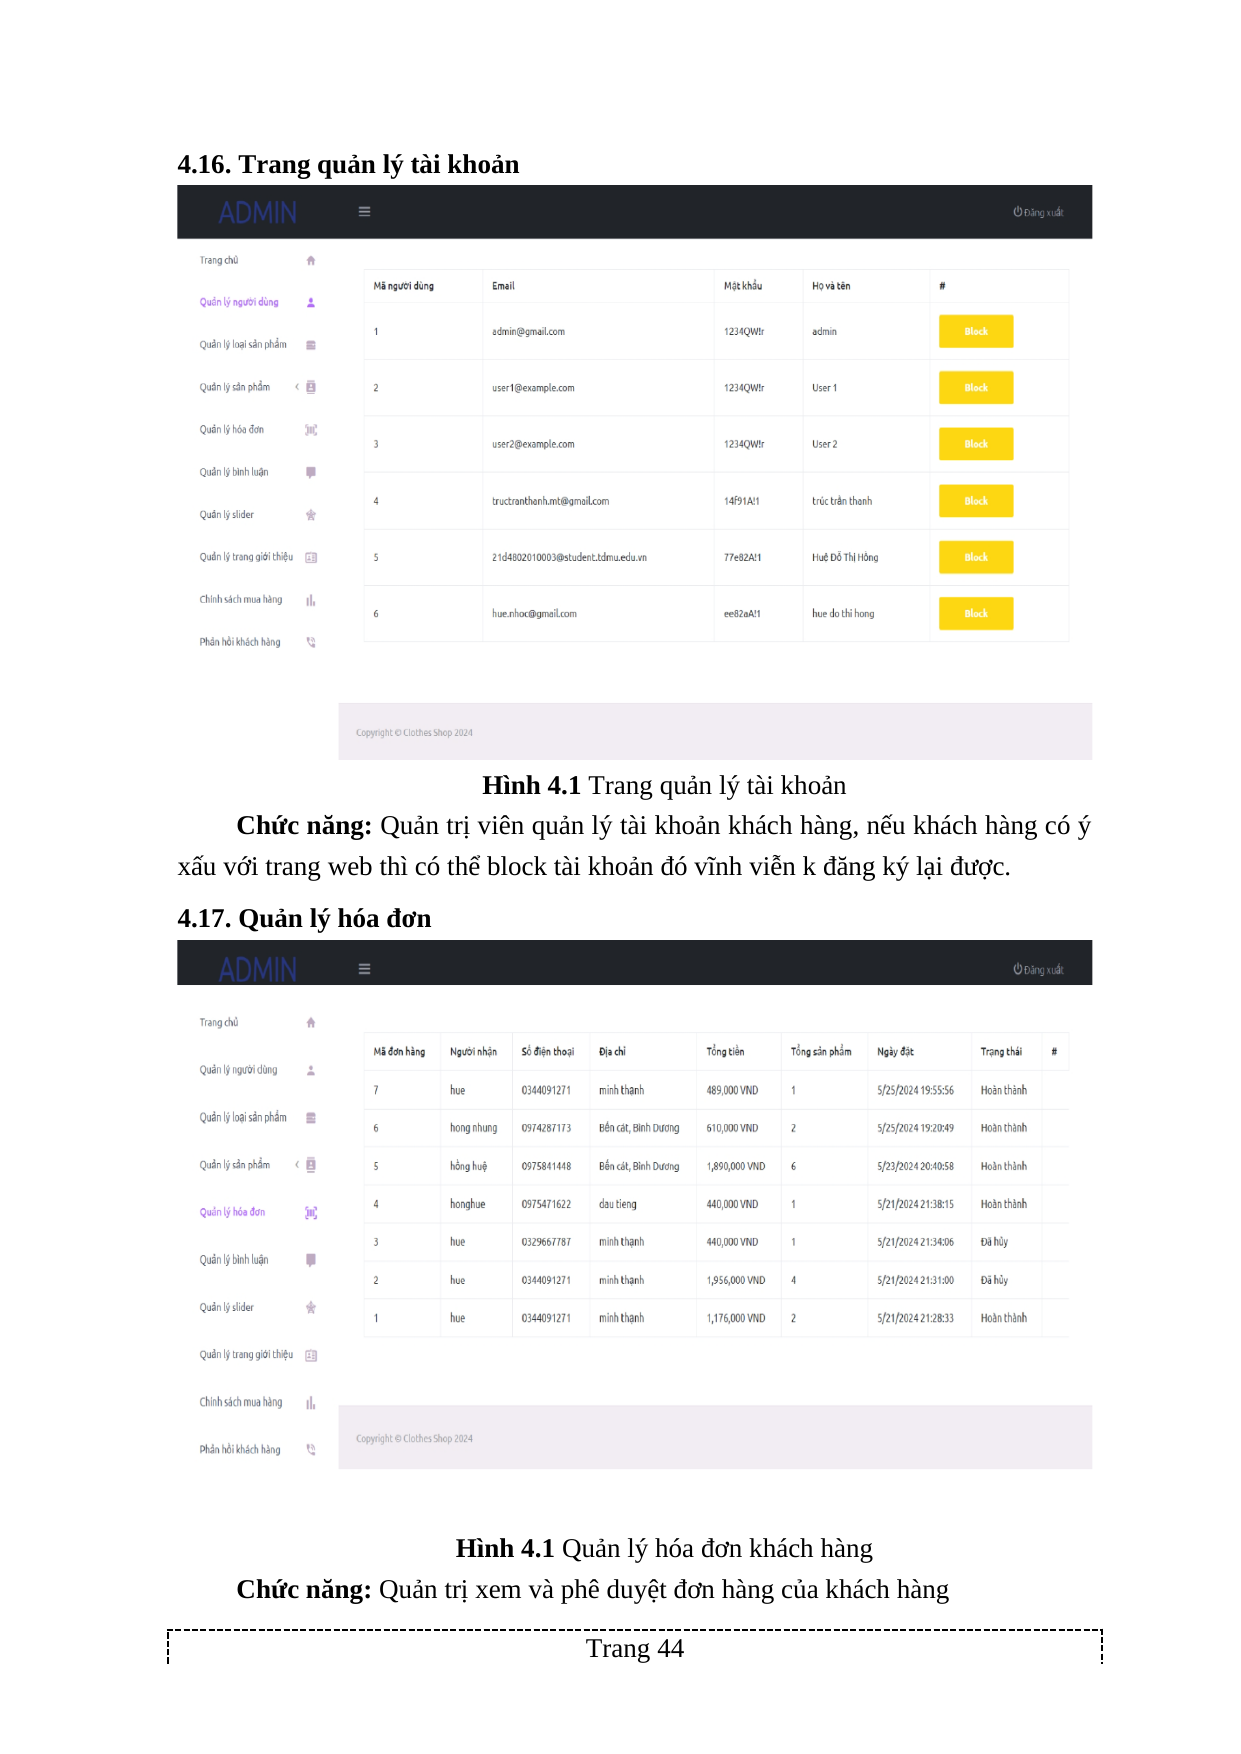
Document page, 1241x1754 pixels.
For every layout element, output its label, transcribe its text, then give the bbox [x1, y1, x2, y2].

text Chức năng: Quản trị viên quản lý tài khoản khách hàng, nếu khách hàng có ý xấu với trang web thì có thể block tài khoản đó vĩnh viễn k đăng ký lại được. [177, 809, 1092, 881]
text Trang quản lý tài khoản [177, 148, 1092, 179]
text Trang quản lý tài khoản [177, 769, 1092, 800]
text Chức năng: Quản trị xem và phê duyệt đơn hàng của khách hàng [177, 1573, 1092, 1604]
picture [177, 185, 1093, 760]
picture [177, 940, 1093, 1524]
text Quản lý hóa đơn khách hàng [177, 1532, 1092, 1564]
text Quản lý hóa đơn [177, 902, 1092, 934]
